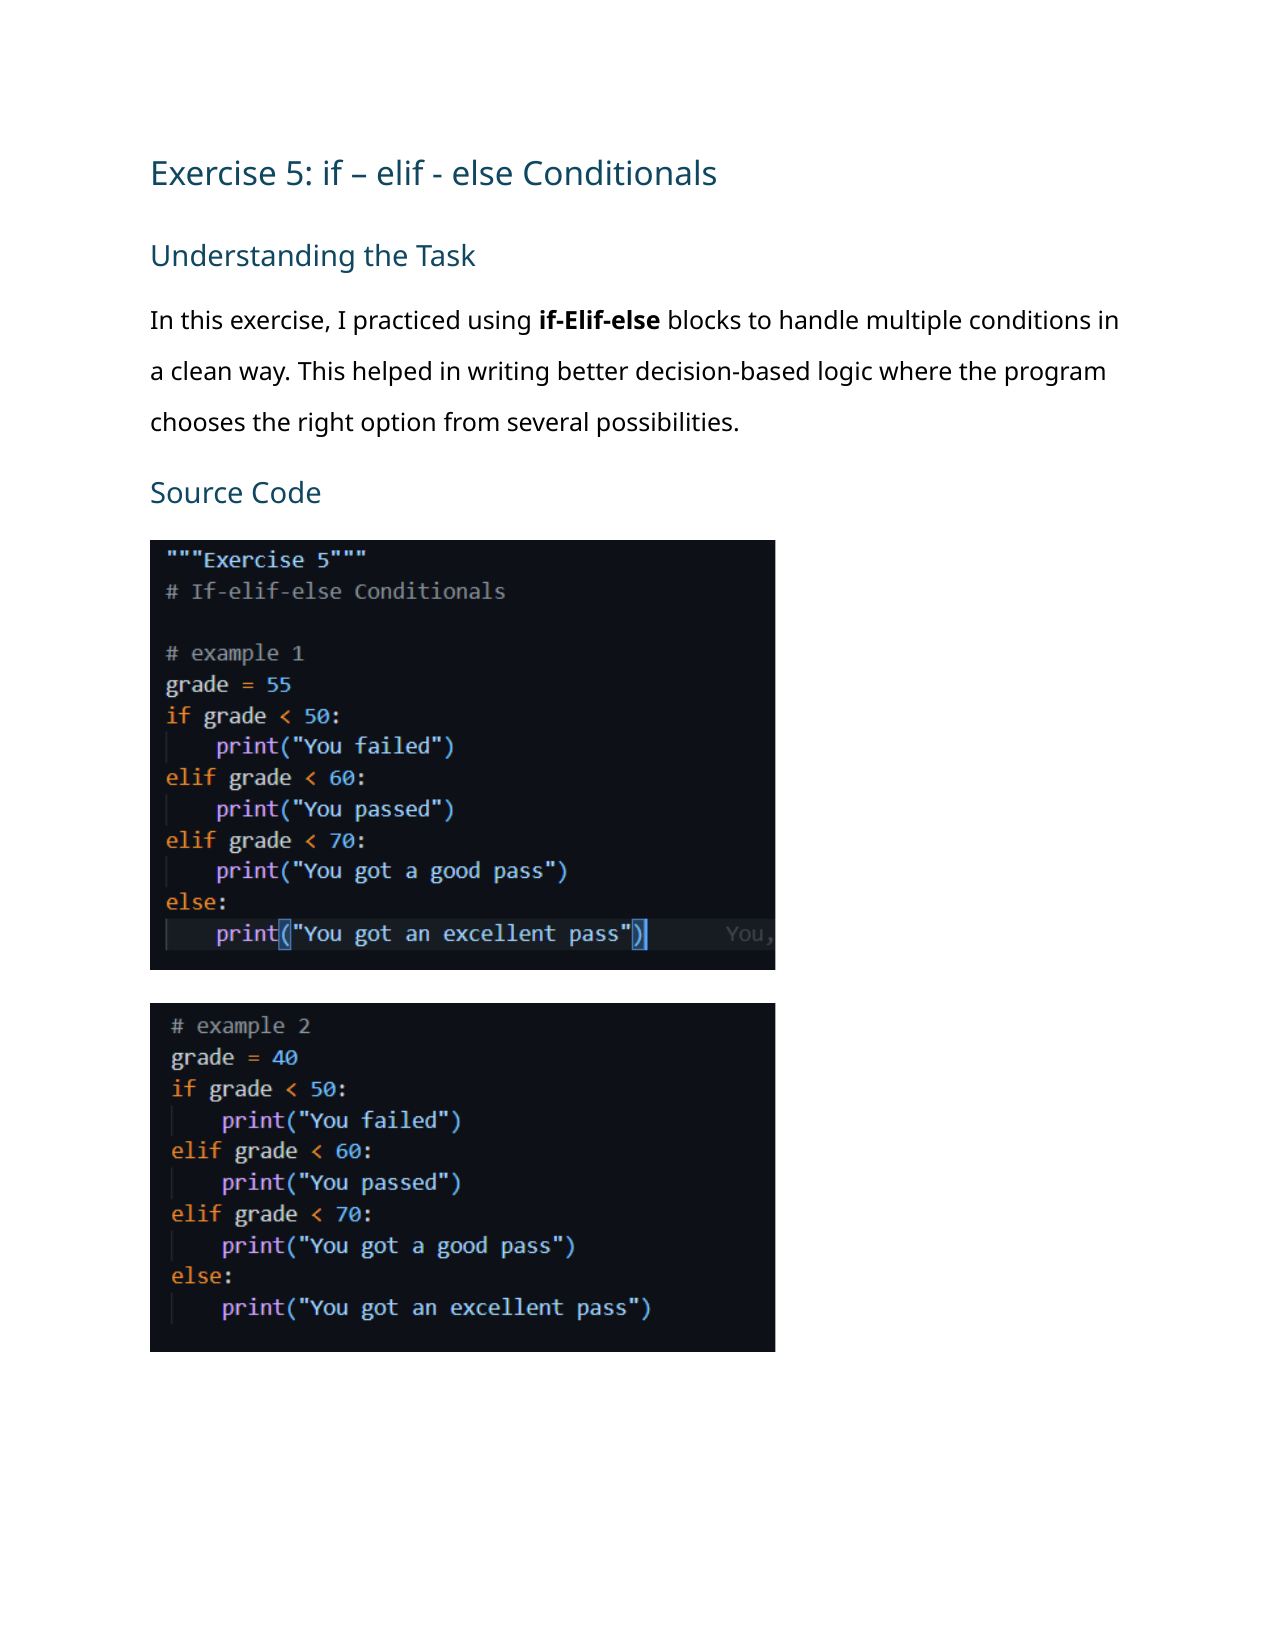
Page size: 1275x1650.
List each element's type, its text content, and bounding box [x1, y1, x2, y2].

subtitle Source Code [150, 472, 1125, 512]
picture [150, 540, 776, 970]
subtitle Exercise 5: if – elif - else Conditionals [150, 150, 1125, 195]
picture [150, 1003, 776, 1352]
text In this exercise, I practiced using if-Elif-else blocks to handle multiple conditions in a clean way. This helped in writing better decision-based logic where the program chooses the right option from several possibilities. [150, 303, 1125, 439]
subtitle Understanding the Task [150, 235, 1125, 274]
